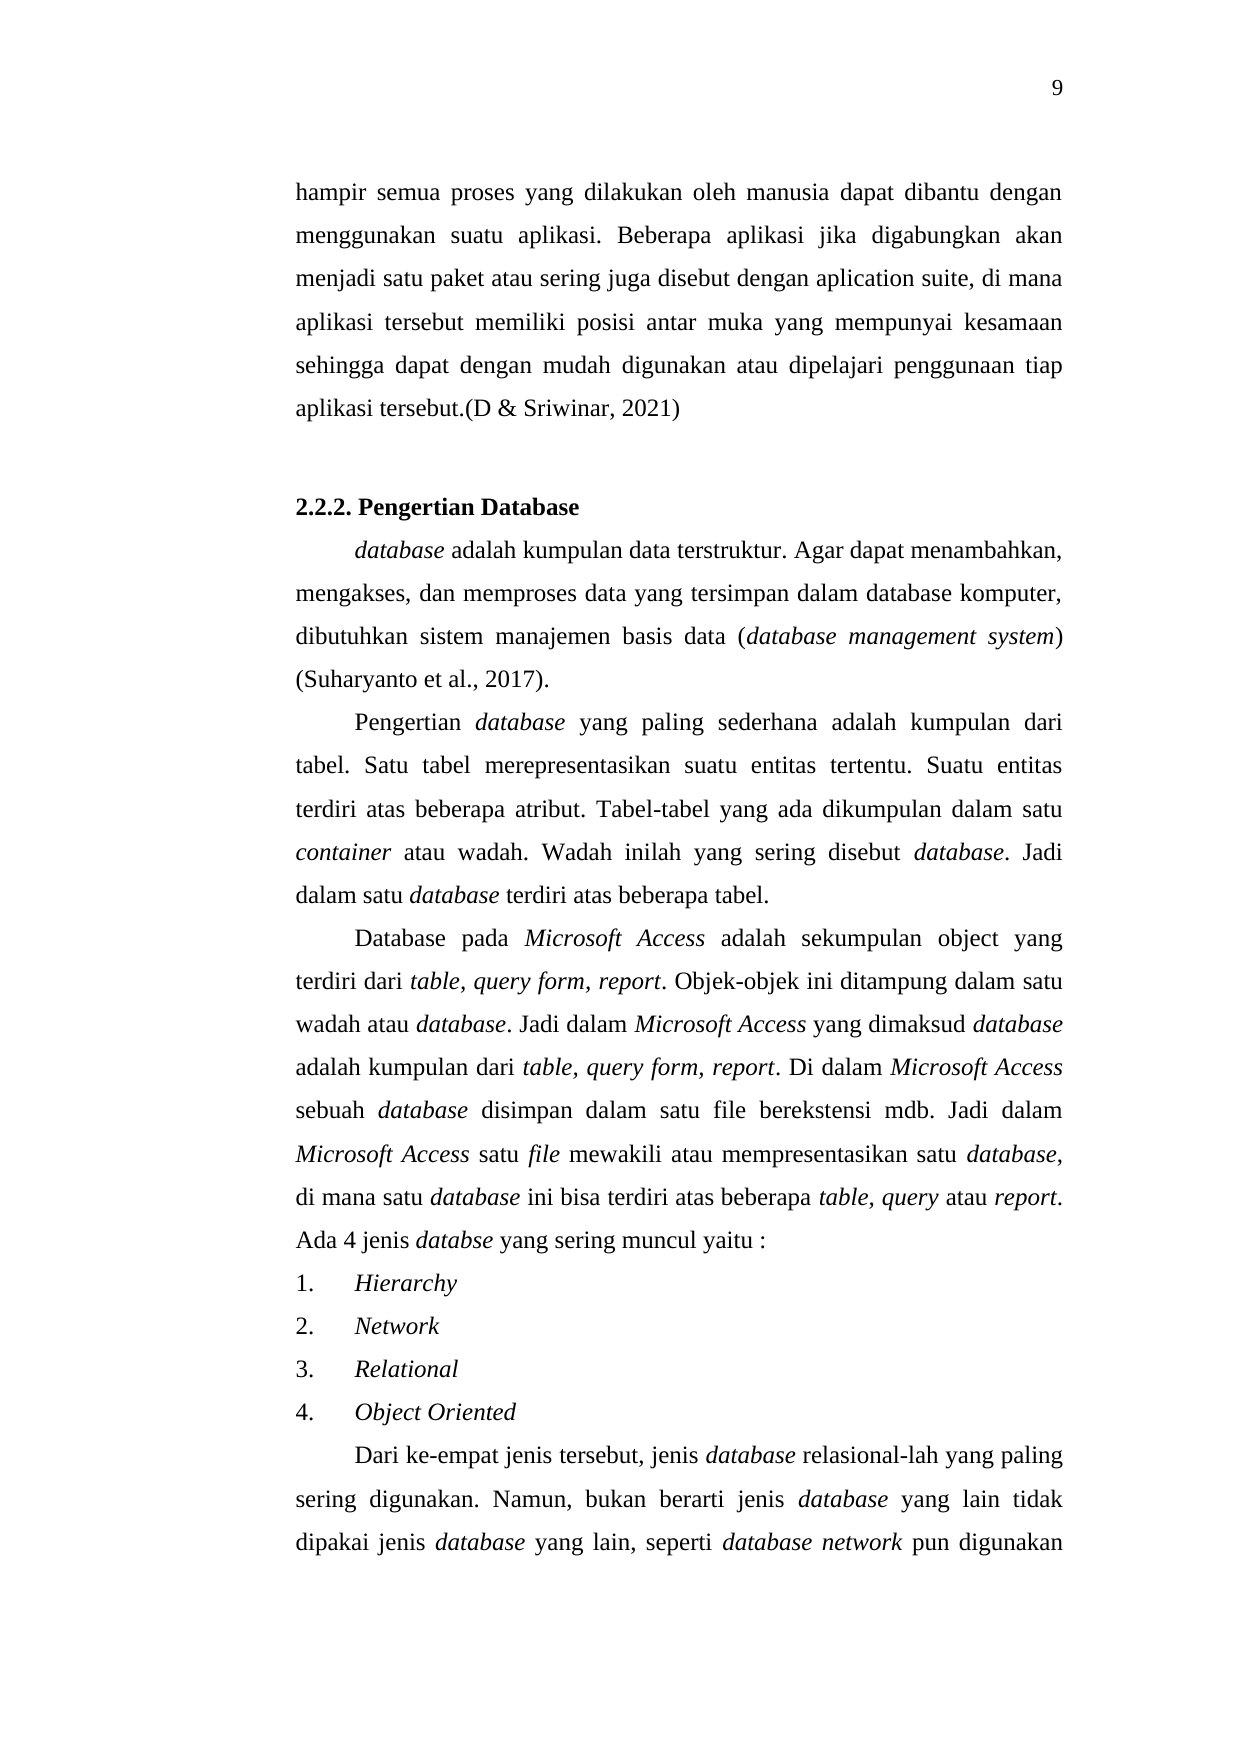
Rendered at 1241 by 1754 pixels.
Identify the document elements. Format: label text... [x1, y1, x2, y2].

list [295, 177, 1063, 422]
subtitle 2.2.2. Pengertian Database [295, 492, 1063, 521]
list Database pada Microsoft Access adalah sekumpulan object yang terdiri dari table, query form, report. Objek-objek ini ditampung dalam satu wadah atau database. Jadi dalam Microsoft Access yang dimaksud database adalah kumpulan dari table, query form, report. Di dalam Microsoft Access sebuah database disimpan dalam satu file berekstensi mdb. Jadi dalam Microsoft Access satu file mewakili atau mempresentasikan satu database, di mana satu database ini bisa terdiri atas beberapa table, query atau report. Ada 4 jenis databse yang sering muncul yaitu : [295, 923, 1063, 1254]
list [295, 1441, 1063, 1556]
list database adalah kumpulan data terstruktur. Agar dapat menambahkan, mengakses, dan memproses data yang tersimpan dalam database komputer, dibutuhkan sistem manajemen basis data (database management system) (Suharyanto et al., 2017). [295, 535, 1063, 693]
list Relational [295, 1354, 1063, 1383]
list Hierarchy [295, 1268, 1063, 1297]
list Object Oriented [295, 1397, 1063, 1426]
list Pengertian database yang paling sederhana adalah kumpulan dari tabel. Satu tabel merepresentasikan suatu entitas tertentu. Suatu entitas terdiri atas beberapa atribut. Tabel-tabel yang ada dikumpulan dalam satu container atau wadah. Wadah inilah yang sering disebut database. Jadi dalam satu database terdiri atas beberapa tabel. [295, 707, 1063, 909]
list Network [295, 1311, 1063, 1340]
